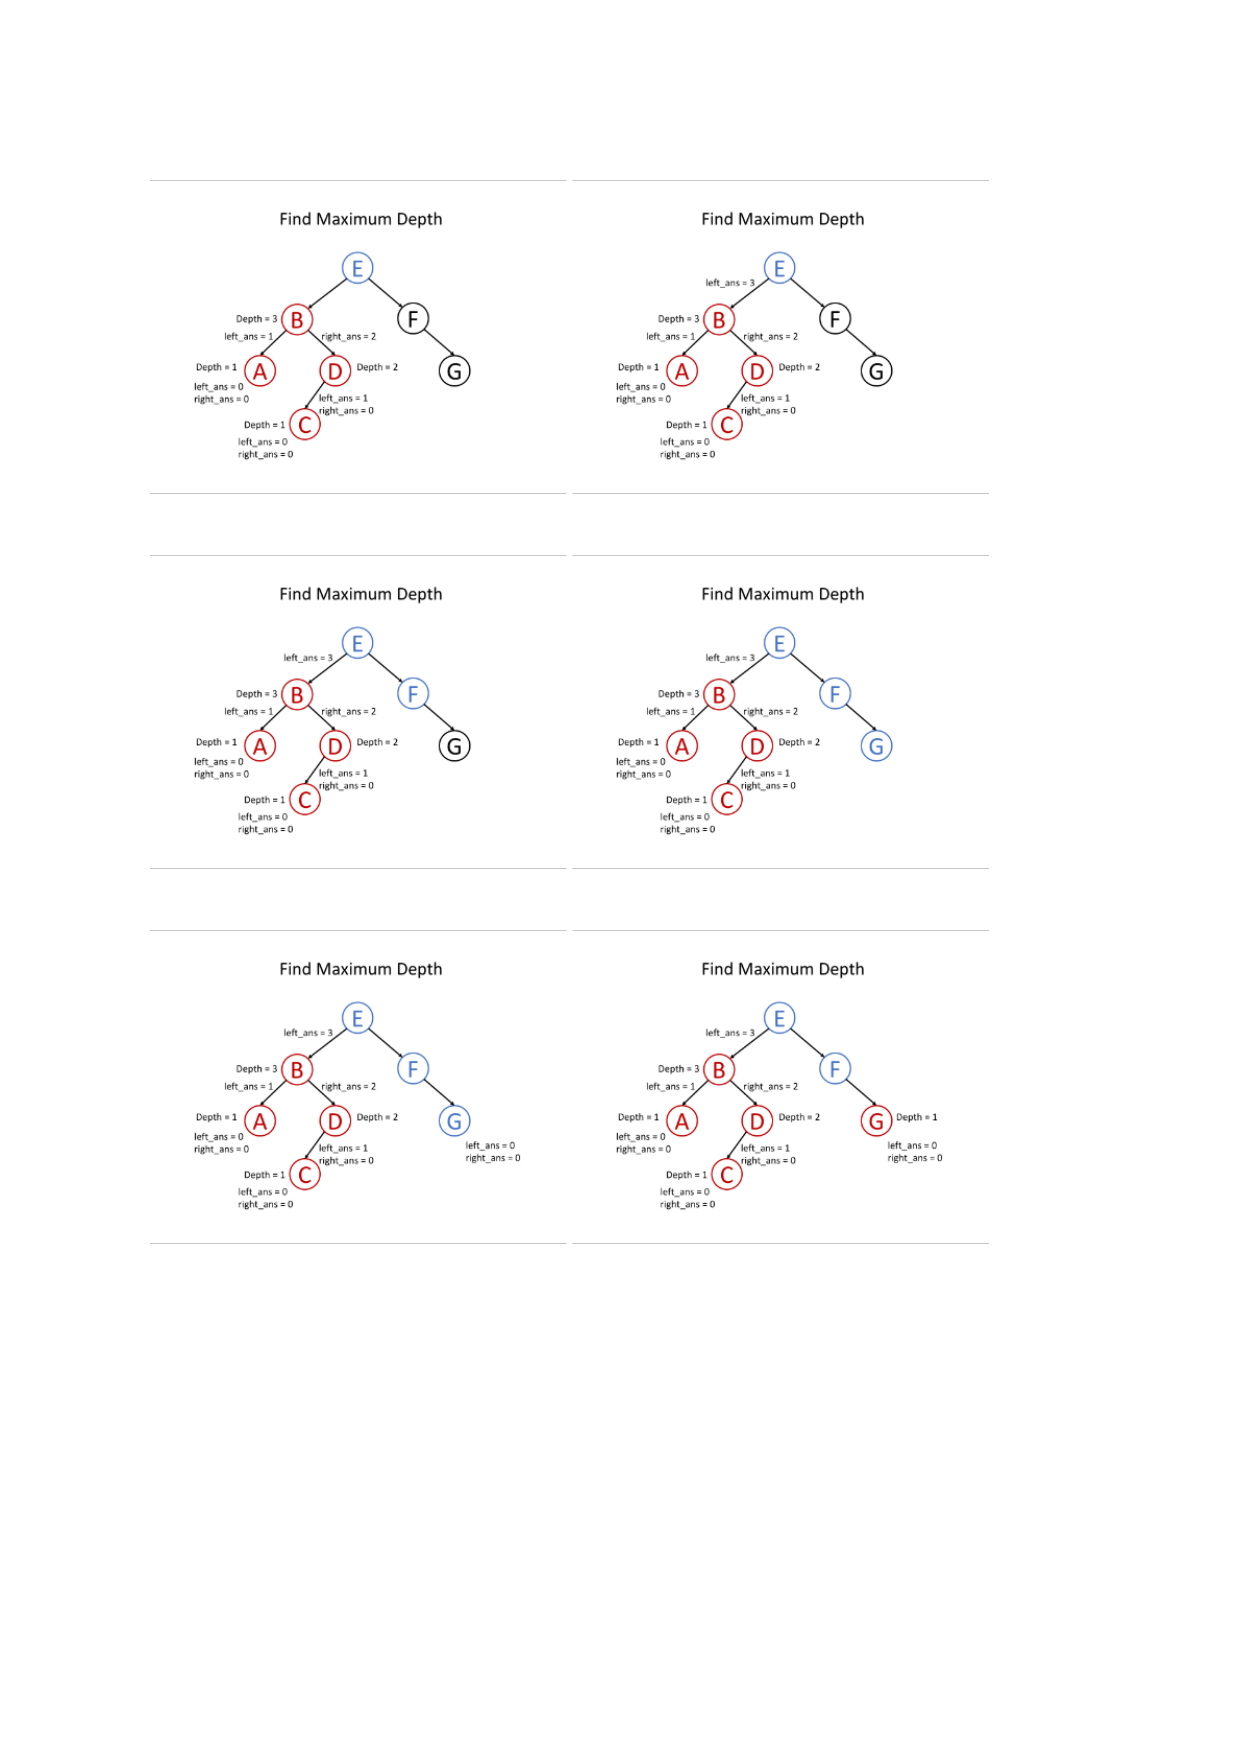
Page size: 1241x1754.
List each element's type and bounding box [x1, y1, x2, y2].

picture [150, 150, 567, 1275]
picture [572, 150, 989, 1275]
